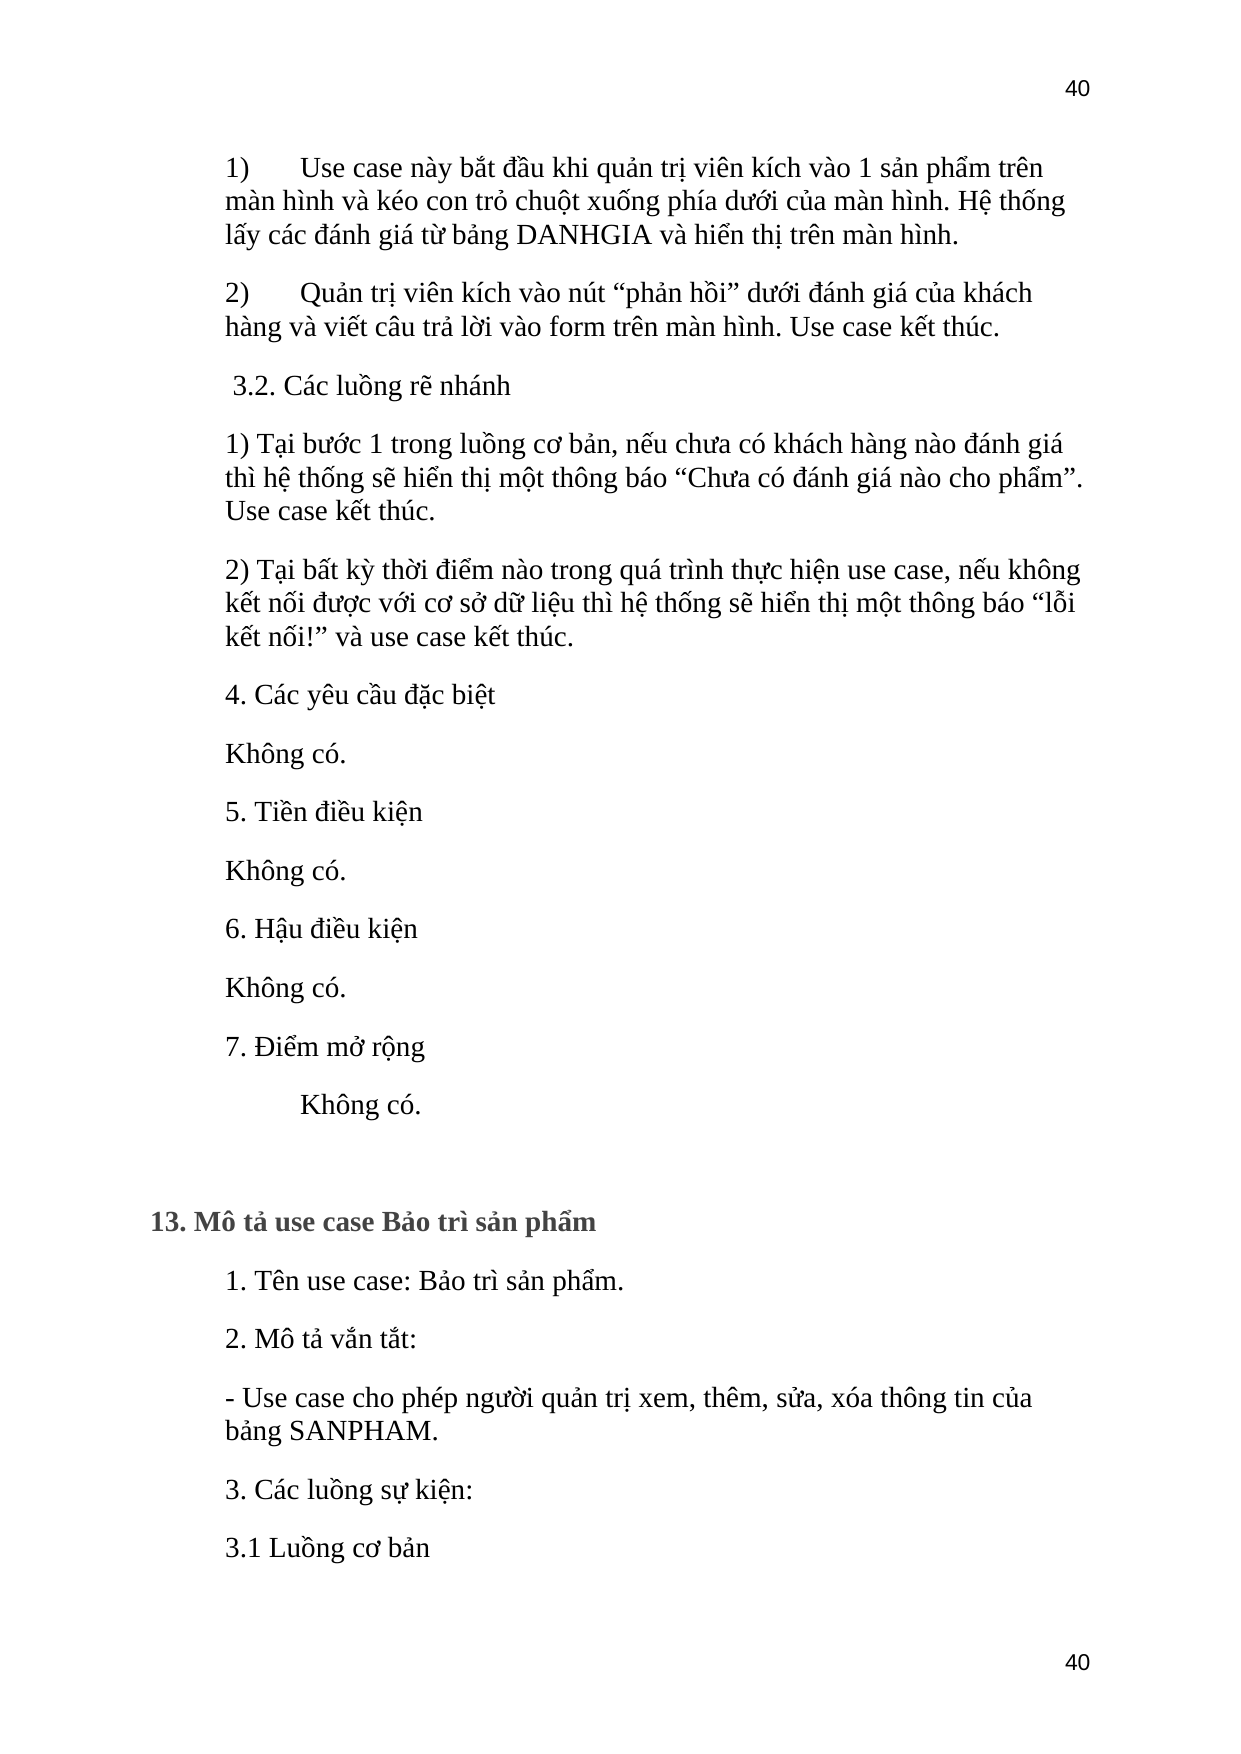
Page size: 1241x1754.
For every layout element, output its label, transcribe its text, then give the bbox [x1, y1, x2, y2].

text 1. Tên use case: Bảo trì sản phẩm. [225, 1263, 1090, 1296]
text 2) Quản trị viên kích vào nút “phản hồi” dưới đánh giá của khách hàng và viết câu trả lời vào form trên màn hình. Use case kết thúc. [225, 276, 1090, 343]
text Không có. [225, 1087, 1090, 1121]
text 3. Các luồng sự kiện: [225, 1472, 1090, 1506]
text 5. Tiền điều kiện [225, 794, 1090, 828]
text 6. Hậu điều kiện [225, 912, 1090, 945]
text 3.1 Luồng cơ bản [225, 1531, 1090, 1564]
text Không có. [225, 970, 1090, 1004]
text - Use case cho phép người quản trị xem, thêm, sửa, xóa thông tin của bảng SANPHAM. [225, 1380, 1090, 1447]
text 7. Điểm mở rộng [225, 1029, 1090, 1062]
text Không có. [225, 853, 1090, 887]
subtitle 13. Mô tả use case Bảo trì sản phẩm [150, 1204, 1090, 1238]
text 2) Tại bất kỳ thời điểm nào trong quá trình thực hiện use case, nếu không kết nối được với cơ sở dữ liệu thì hệ thống sẽ hiển thị một thông báo “lỗi kết nối!” và use case kết thúc. [225, 552, 1090, 652]
text 1) Use case này bắt đầu khi quản trị viên kích vào 1 sản phẩm trên màn hình và kéo con trỏ chuột xuống phía dưới của màn hình. Hệ thống lấy các đánh giá từ bảng DANHGIA và hiển thị trên màn hình. [225, 150, 1090, 251]
text Không có. [225, 736, 1090, 769]
text 2. Mô tả vắn tắt: [225, 1321, 1090, 1355]
text 3.2. Các luồng rẽ nhánh [225, 368, 1090, 401]
text 4. Các yêu cầu đặc biệt [225, 677, 1090, 711]
text 1) Tại bước 1 trong luồng cơ bản, nếu chưa có khách hàng nào đánh giá thì hệ thống sẽ hiển thị một thông báo “Chưa có đánh giá nào cho phẩm”. Use case kết thúc. [225, 426, 1090, 527]
